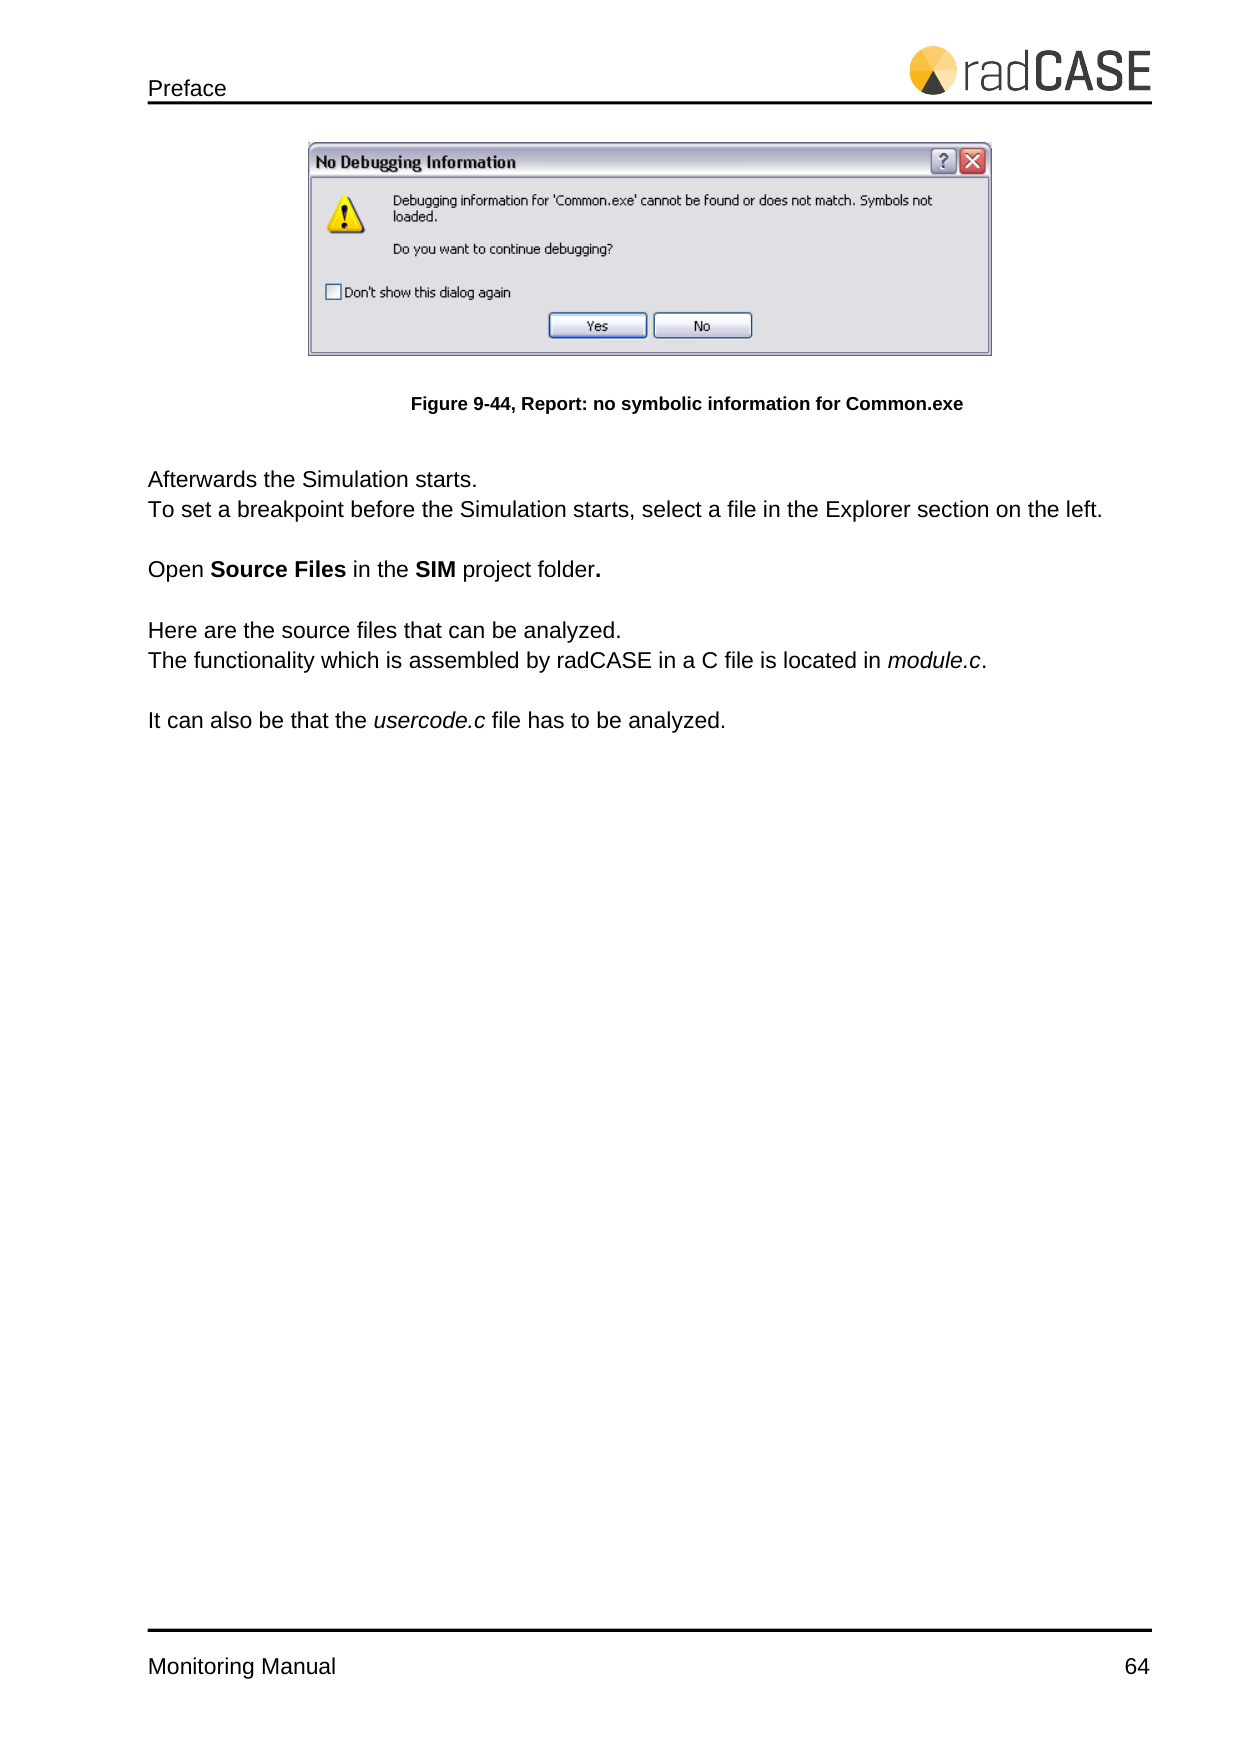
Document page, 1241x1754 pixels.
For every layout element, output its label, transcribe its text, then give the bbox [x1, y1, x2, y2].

text Here are the source files that can be analyzed. [148, 617, 1152, 643]
text Afterwards the Simulation starts. [148, 466, 1152, 492]
picture [909, 46, 1151, 95]
text Open Source Files in the SIM project folder. [148, 556, 1152, 583]
text The functionality which is assembled by radCASE in a C file is located in module.c. [148, 647, 1152, 673]
text To set a breakpoint before the Simulation starts, select a file in the Explorer section on the left. [148, 496, 1152, 522]
text It can also be that the usercode.c file has to be analyzed. [148, 707, 1152, 734]
